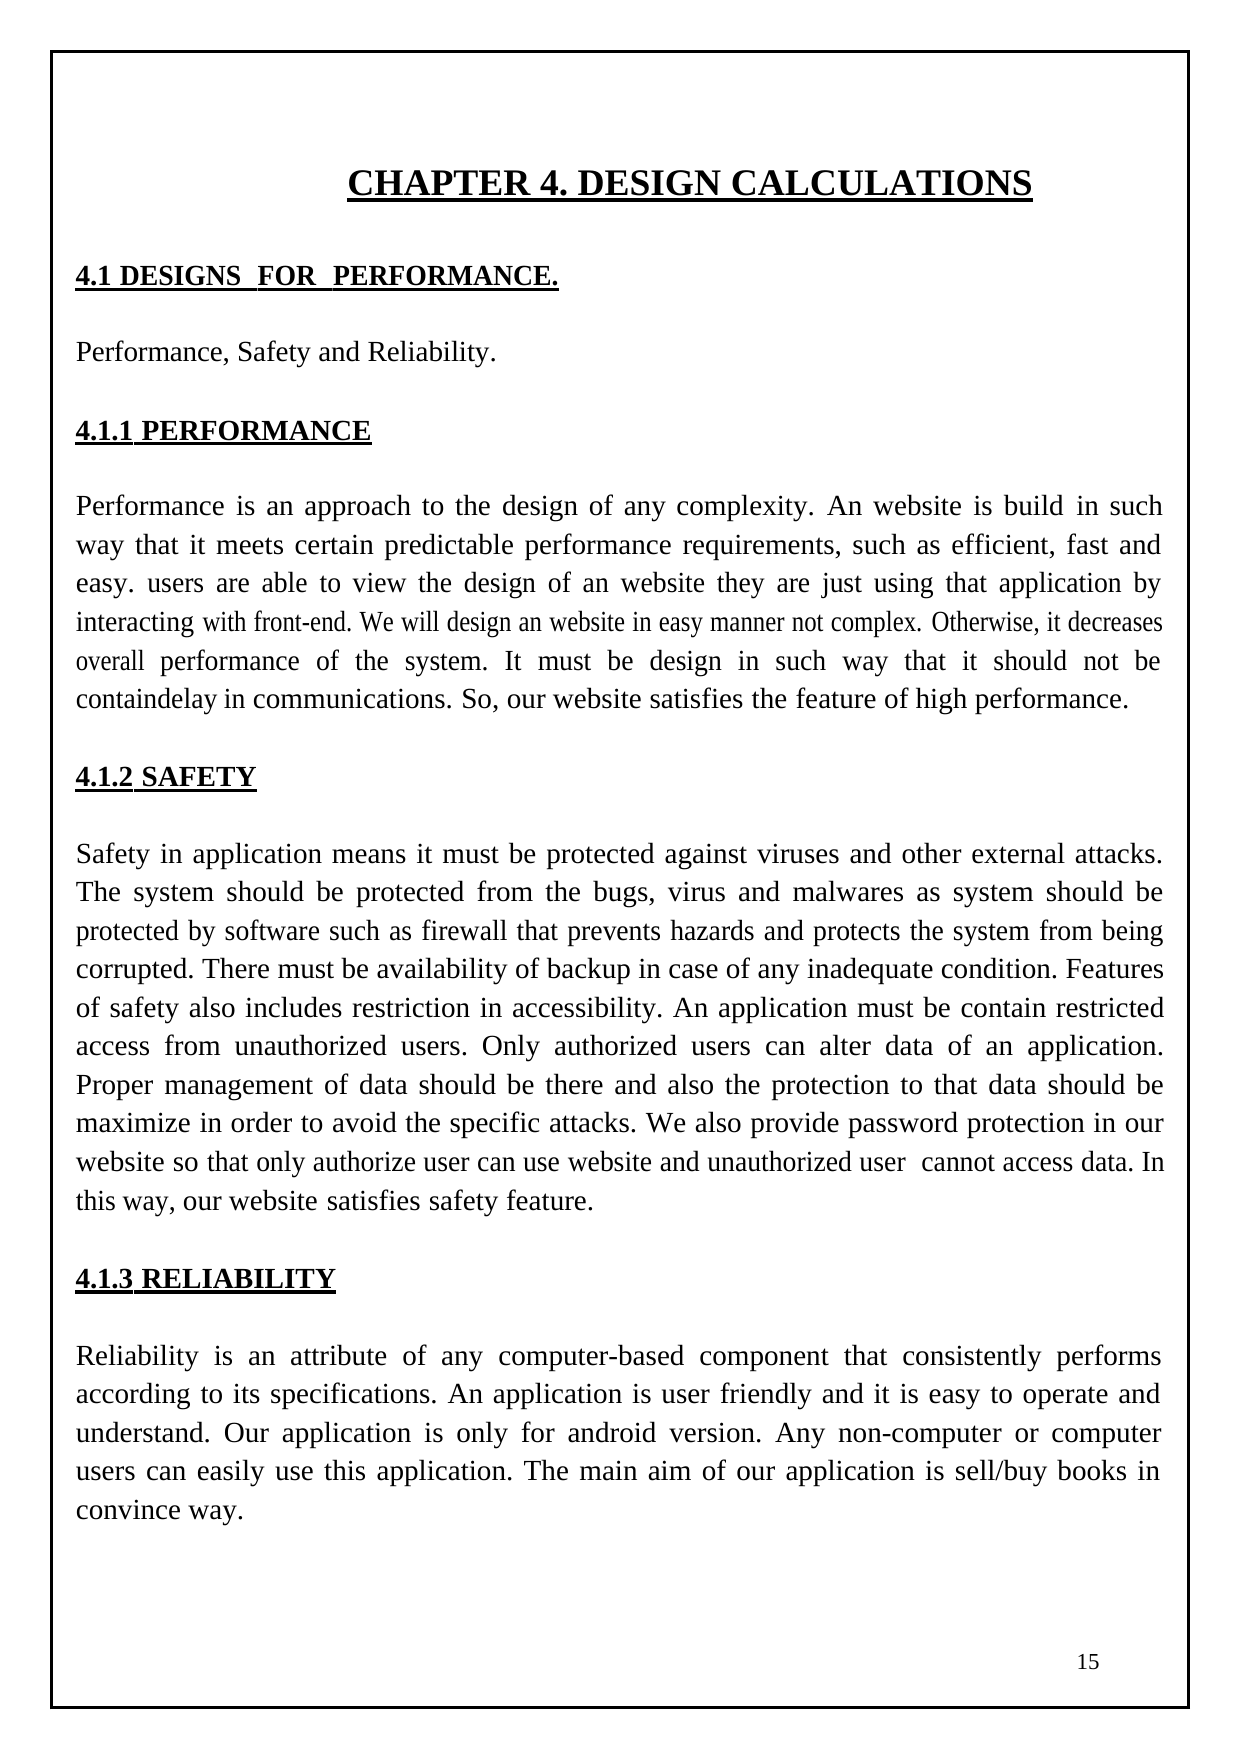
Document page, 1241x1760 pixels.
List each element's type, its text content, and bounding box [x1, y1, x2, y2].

subtitle RELIABILITY [75, 1261, 1176, 1295]
subtitle CHAPTER 4. DESIGN CALCULATIONS [347, 161, 1176, 204]
subtitle SAFETY [75, 759, 1176, 793]
subtitle PERFORMANCE [75, 413, 1176, 446]
text Safety in application means it must be protected against viruses and other external attacks. The system should be protected from the bugs, virus and malwares as system should be protected by software such as firewall that prevents hazards and protects the system from being corrupted. There must be availability of backup in case of any inadequate condition. Features of safety also includes restriction in accessibility. An application must be contain restricted access from unauthorized users. Only authorized users can alter data of an application. Proper management of data should be there and also the protection to that data should be maximize in order to avoid the specific attacks. We also provide password protection in our website so that only authorize user can use website and unauthorized user cannot access data. In this way, our website satisfies safety feature. [76, 836, 1165, 1216]
text Performance, Safety and Reliability. [76, 334, 1176, 367]
subtitle DESIGNS FOR PERFORMANCE. [75, 258, 1176, 292]
text Performance is an approach to the design of any complexity. An website is build in such way that it meets certain predictable performance requirements, such as efficient, fast and easy. users are able to view the design of an website they are just using that application by interacting with front-end. We will design an website in easy manner not complex. Otherwise, it decreases overall performance of the system. It must be design in such way that it should not be containdelay in communications. So, our website satisfies the feature of high performance. [76, 488, 1163, 715]
text Reliability is an attribute of any computer-based component that consistently performs according to its specifications. An application is user friendly and it is easy to operate and understand. Our application is only for android version. Any non-computer or computer users can easily use this application. The main aim of our application is sell/buy books in convince way. [76, 1338, 1162, 1525]
